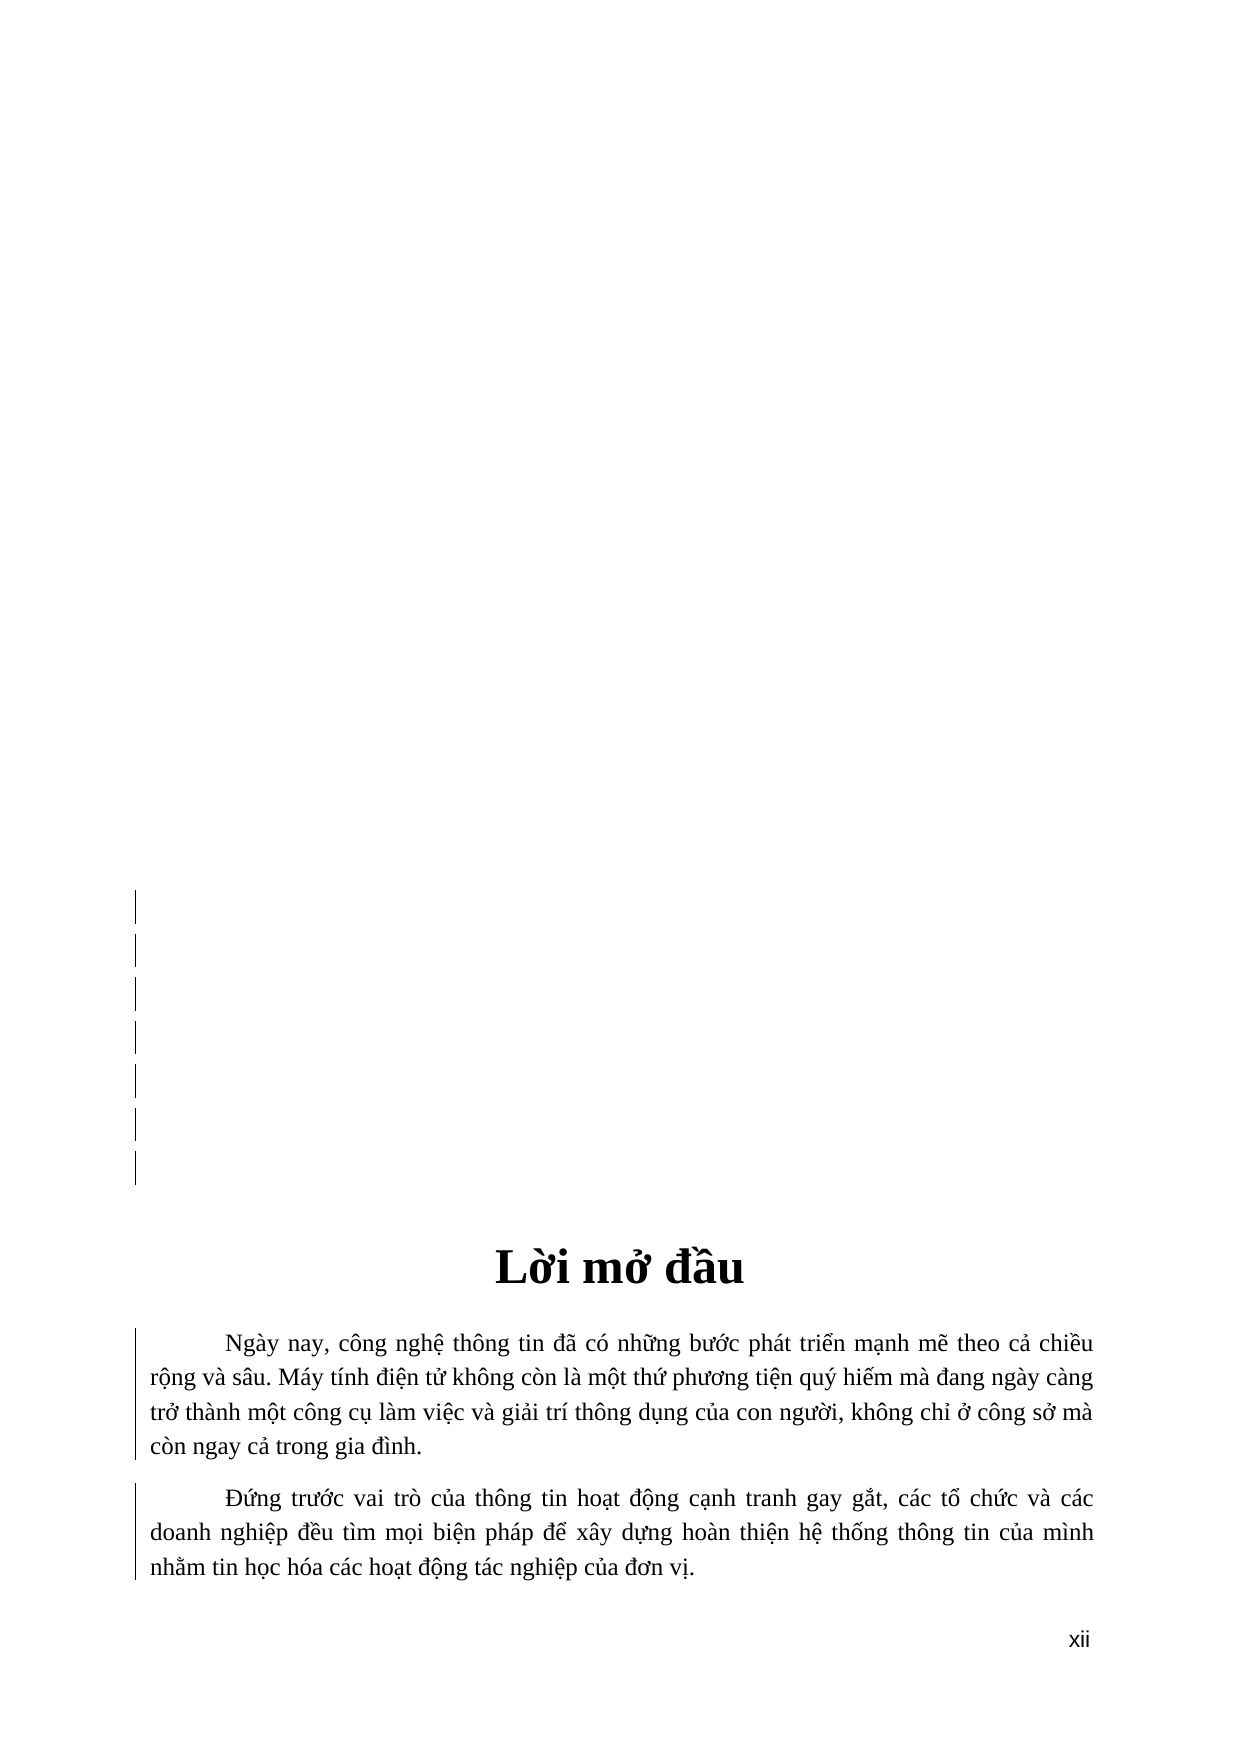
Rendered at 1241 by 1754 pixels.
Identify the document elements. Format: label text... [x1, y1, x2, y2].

text Ngày nay, công nghệ thông tin đã có những bước phát triển mạnh mẽ theo cả chiều rộng và sâu. Máy tính điện tử không còn là một thứ phương tiện quý hiếm mà đang ngày càng trở thành một công cụ làm việc và giải trí thông dụng của con người, không chỉ ở công sở mà còn ngay cả trong gia đình. [150, 1328, 1095, 1460]
text Đứng trước vai trò của thông tin hoạt động cạnh tranh gay gắt, các tổ chức và các doanh nghiệp đều tìm mọi biện pháp để xây dựng hoàn thiện hệ thống thông tin của mình nhằm tin học hóa các hoạt động tác nghiệp của đơn vị. [150, 1483, 1095, 1580]
subtitle Lời mở đầu [150, 1237, 1090, 1294]
